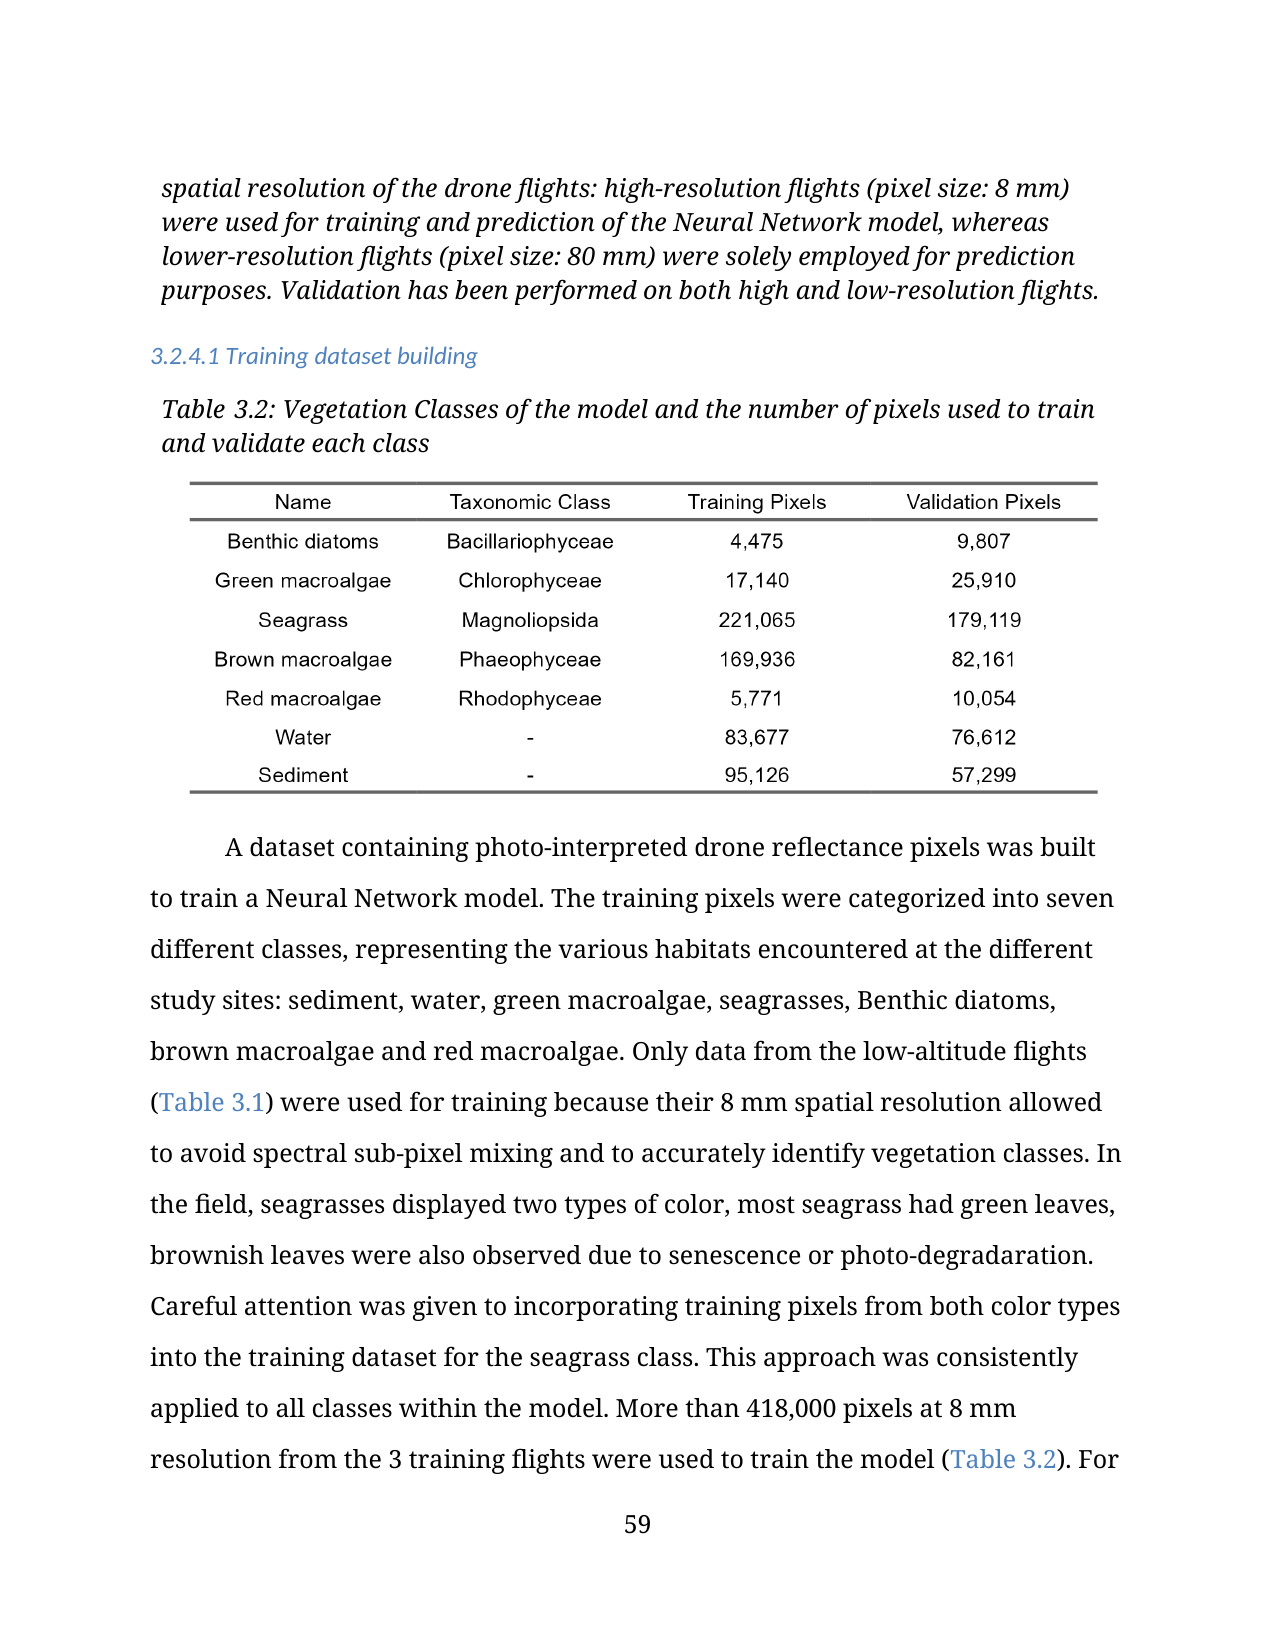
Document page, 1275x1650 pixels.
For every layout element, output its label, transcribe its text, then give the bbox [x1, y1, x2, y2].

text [150, 829, 1125, 1476]
subtitle 3.2.4.1 Training dataset building [150, 340, 1125, 371]
table_header Table 3.2: Vegetation Classes of the model and the number of pixels used to train and validate each class [150, 371, 1125, 823]
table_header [150, 150, 1125, 319]
picture [180, 472, 1107, 803]
